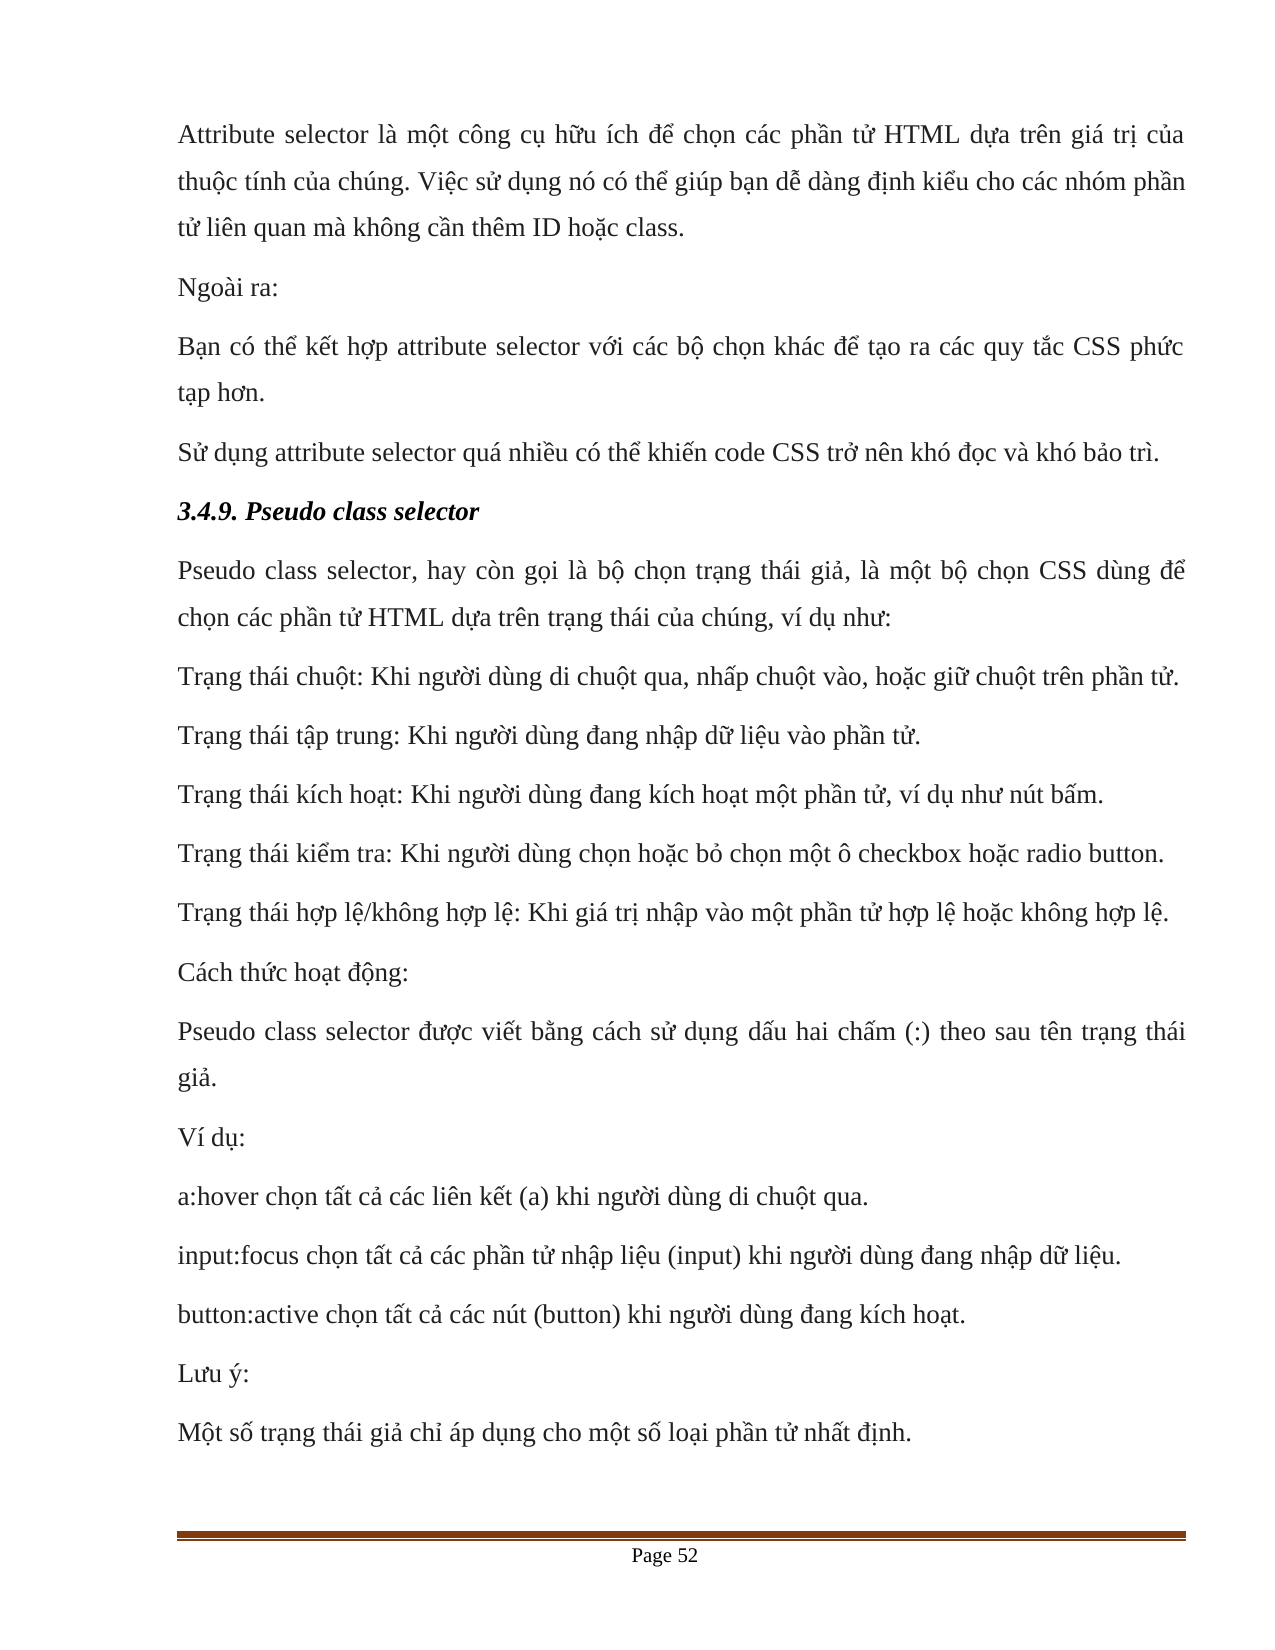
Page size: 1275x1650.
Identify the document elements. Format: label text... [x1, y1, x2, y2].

text button:active chọn tất cả các nút (button) khi người dùng đang kích hoạt. [177, 1298, 1186, 1329]
text a:hover chọn tất cả các liên kết (a) khi người dùng di chuột qua. [177, 1180, 1186, 1211]
text Trạng thái kích hoạt: Khi người dùng đang kích hoạt một phần tử, ví dụ như nút bấm. [177, 778, 1186, 809]
text Trạng thái tập trung: Khi người dùng đang nhập dữ liệu vào phần tử. [177, 719, 1186, 750]
text Trạng thái kiểm tra: Khi người dùng chọn hoặc bỏ chọn một ô checkbox hoặc radio button. [177, 837, 1186, 868]
text 3.4.9. Pseudo class selector [177, 495, 1186, 526]
text Pseudo class selector được viết bằng cách sử dụng dấu hai chấm (:) theo sau tên trạng thái giả. [177, 1015, 1186, 1093]
text Trạng thái chuột: Khi người dùng di chuột qua, nhấp chuột vào, hoặc giữ chuột trên phần tử. [177, 660, 1186, 691]
text Ngoài ra: [177, 271, 1186, 302]
text Ví dụ: [177, 1121, 1186, 1152]
text Bạn có thể kết hợp attribute selector với các bộ chọn khác để tạo ra các quy tắc CSS phức tạp hơn. [177, 330, 1186, 408]
text input:focus chọn tất cả các phần tử nhập liệu (input) khi người dùng đang nhập dữ liệu. [177, 1239, 1186, 1270]
text Trạng thái hợp lệ/không hợp lệ: Khi giá trị nhập vào một phần tử hợp lệ hoặc không hợp lệ. [177, 896, 1186, 928]
text Pseudo class selector, hay còn gọi là bộ chọn trạng thái giả, là một bộ chọn CSS dùng để chọn các phần tử HTML dựa trên trạng thái của chúng, ví dụ như: [177, 554, 1186, 632]
text Một số trạng thái giả chỉ áp dụng cho một số loại phần tử nhất định. [177, 1416, 1186, 1448]
text Cách thức hoạt động: [177, 956, 1186, 987]
text Attribute selector là một công cụ hữu ích để chọn các phần tử HTML dựa trên giá trị của thuộc tính của chúng. Việc sử dụng nó có thể giúp bạn dễ dàng định kiểu cho các nhóm phần tử liên quan mà không cần thêm ID hoặc class. [177, 118, 1186, 243]
text Sử dụng attribute selector quá nhiều có thể khiến code CSS trở nên khó đọc và khó bảo trì. [177, 436, 1186, 467]
text Lưu ý: [177, 1357, 1186, 1388]
